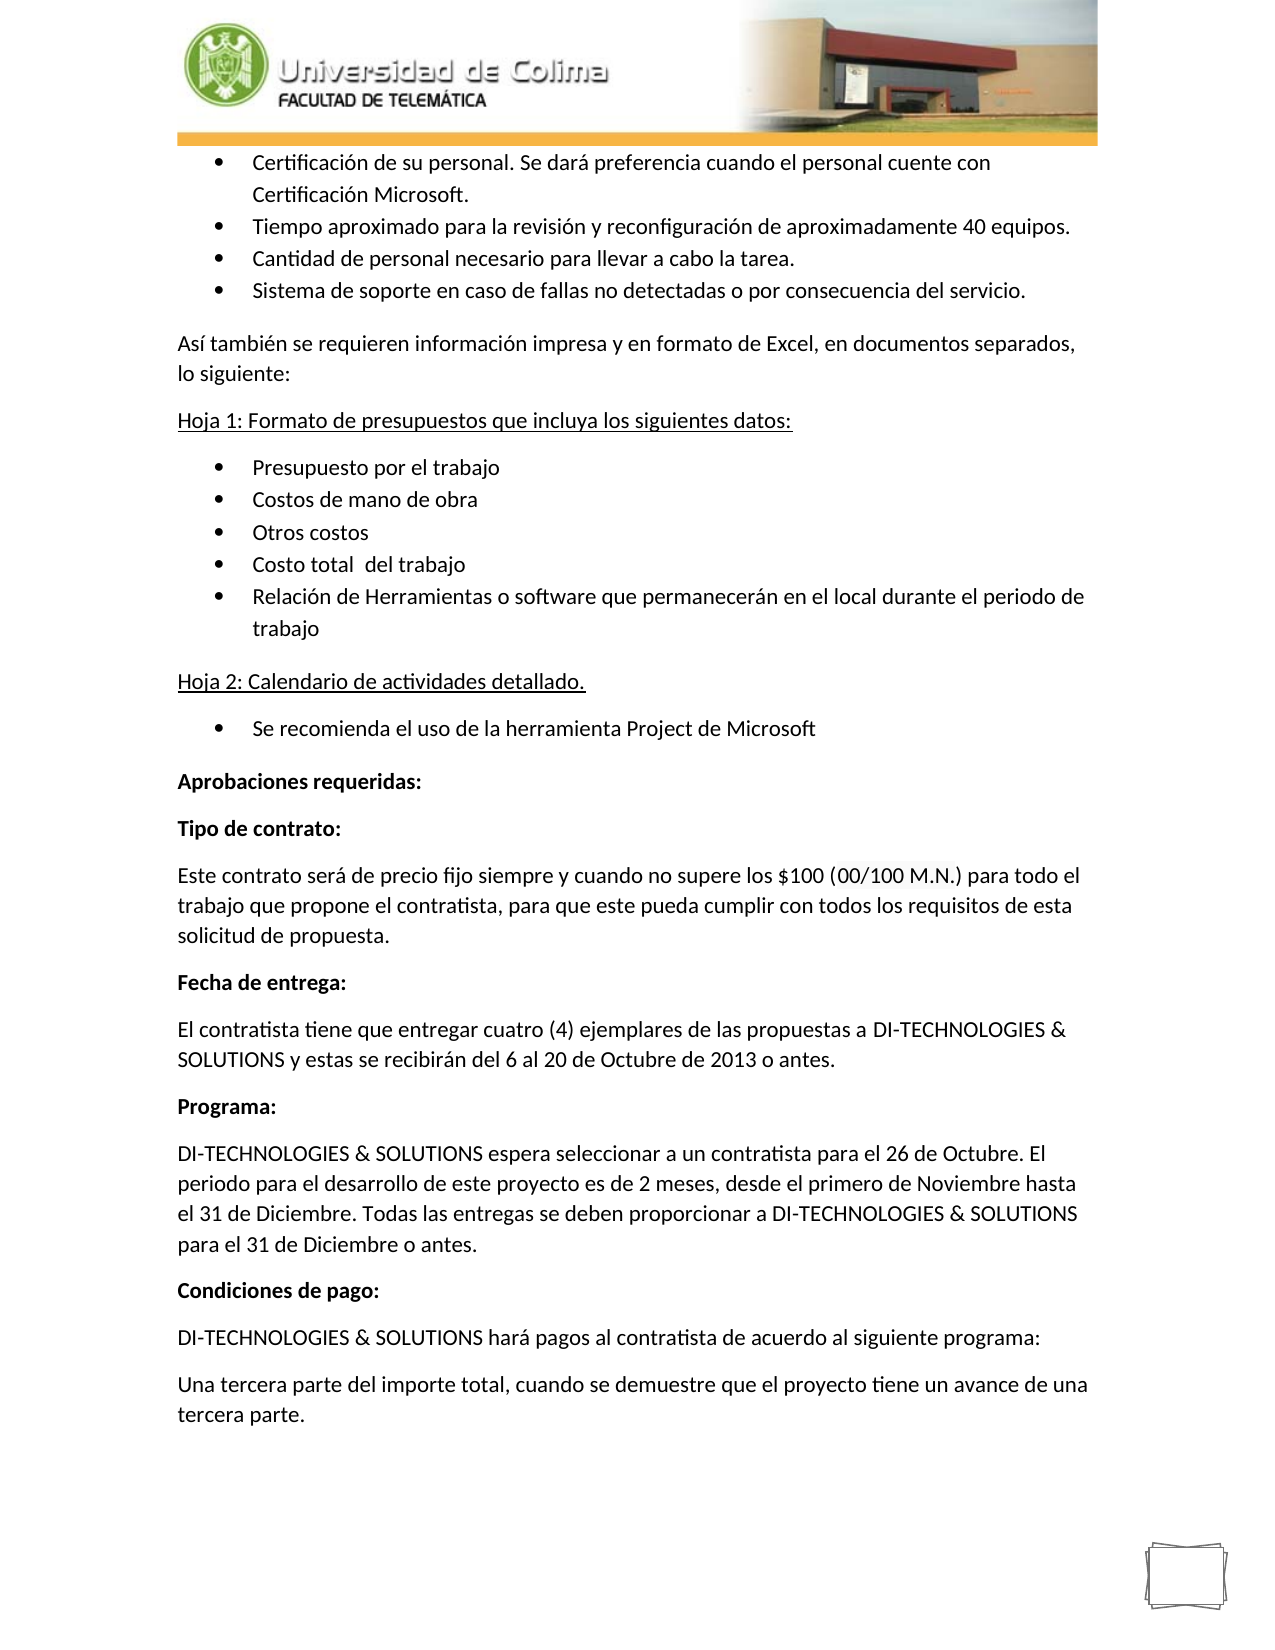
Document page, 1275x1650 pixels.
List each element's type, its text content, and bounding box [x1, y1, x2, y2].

text Una tercera parte del importe total, cuando se demuestre que el proyecto tiene un avance de una tercera parte. [177, 1370, 1098, 1428]
list Costo total del trabajo [215, 550, 1098, 578]
text DI-TECHNOLOGIES & SOLUTIONS hará pagos al contratista de acuerdo al siguiente programa: [177, 1323, 1098, 1351]
list Cantidad de personal necesario para llevar a cabo la tarea. [215, 244, 1098, 272]
text Aprobaciones requeridas: [177, 767, 1098, 795]
list Relación de Herramientas o software que permanecerán en el local durante el periodo de trabajo [215, 582, 1098, 642]
list Sistema de soporte en caso de fallas no detectadas o por consecuencia del servicio. [215, 276, 1098, 304]
text Este contrato será de precio fijo siempre y cuando no supere los $100 (00/100 M.N.) para todo el trabajo que propone el contratista, para que este pueda cumplir con todos los requisitos de esta solicitud de propuesta. [177, 861, 1098, 949]
list Certificación de su personal. Se dará preferencia cuando el personal cuente con Certificación Microsoft. [215, 148, 1098, 208]
text Condiciones de pago: [177, 1277, 1098, 1304]
text DI-TECHNOLOGIES & SOLUTIONS espera seleccionar a un contratista para el 26 de Octubre. El periodo para el desarrollo de este proyecto es de 2 meses, desde el primero de Noviembre hasta el 31 de Diciembre. Todas las entregas se deben proporcionar a DI-TECHNOLOGIES & SOLUTIONS para el 31 de Diciembre o antes. [177, 1139, 1098, 1258]
text Así también se requieren información impresa y en formato de Excel, en documentos separados, lo siguiente: [177, 329, 1098, 388]
text Tipo de contrato: [177, 814, 1098, 842]
list Tiempo aproximado para la revisión y reconfiguración de aproximadamente 40 equipos. [215, 212, 1098, 240]
text Hoja 2: Calendario de actividades detallado. [177, 667, 1098, 695]
list Costos de mano de obra [215, 486, 1098, 513]
text Programa: [177, 1092, 1098, 1120]
picture [177, 0, 1098, 146]
text Fecha de entrega: [177, 968, 1098, 996]
list Otros costos [215, 518, 1098, 546]
list Presupuesto por el trabajo [215, 453, 1098, 481]
text Hoja 1: Formato de presupuestos que incluya los siguientes datos: [177, 406, 1098, 434]
text El contratista tiene que entregar cuatro (4) ejemplares de las propuestas a DI-TECHNOLOGIES & SOLUTIONS y estas se recibirán del 6 al 20 de Octubre de 2013 o antes. [177, 1015, 1098, 1073]
list Se recomienda el uso de la herramienta Project de Microsoft [215, 714, 1098, 742]
